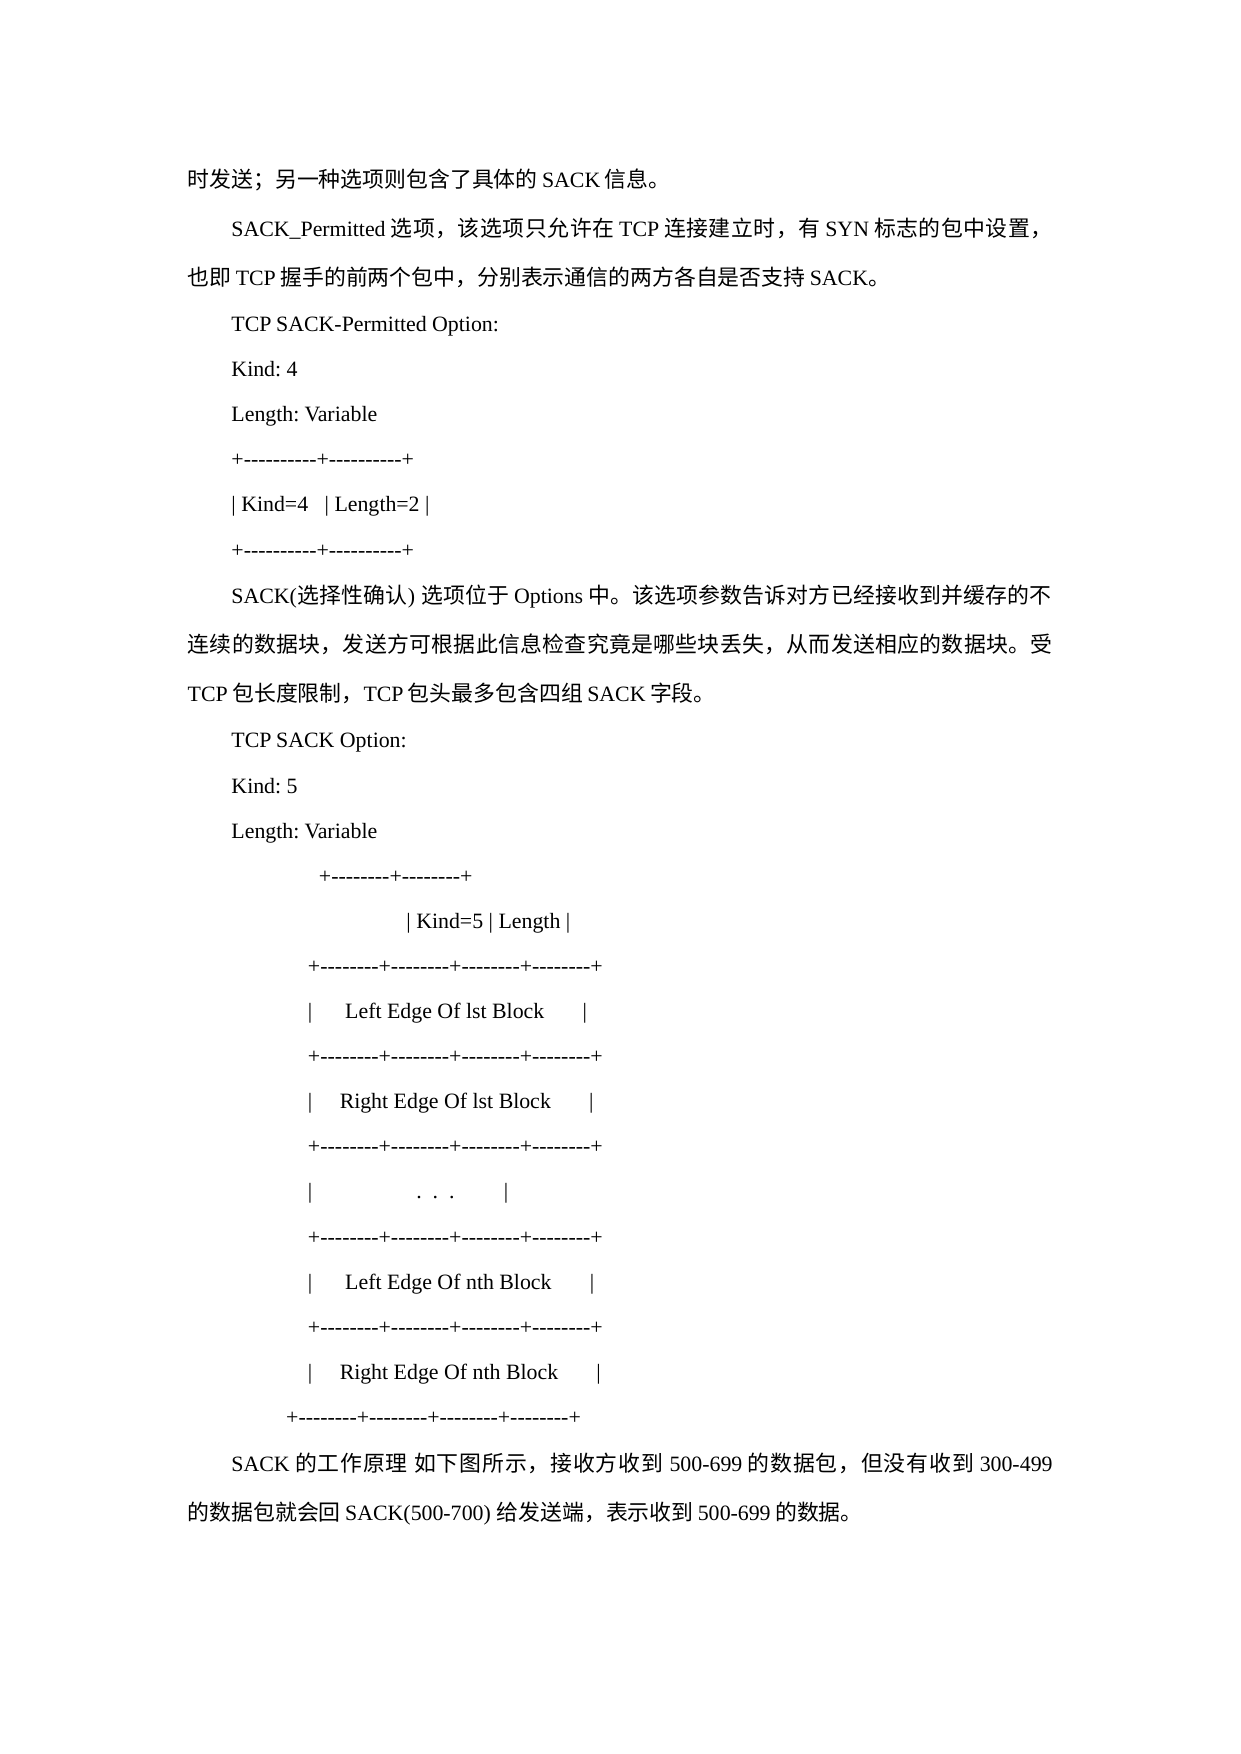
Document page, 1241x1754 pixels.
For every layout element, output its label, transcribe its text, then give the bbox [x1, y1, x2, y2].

text SACK的工作原理 如下图所示，接收方收到500-699的数据包，但没有收到300-499的数据包就会回SACK(500-700) 给发送端，表示收到500-699的数据。 [187, 1446, 1053, 1527]
text SACK_Permitted选项，该选项只允许在TCP连接建立时，有SYN标志的包中设置，也即TCP握手的前两个包中，分别表示通信的两方各自是否支持SACK。 [187, 210, 1053, 292]
text | Right Edge Of nth Block | [187, 1355, 1053, 1388]
text SACK(选择性确认) 选项位于Options中。该选项参数告诉对方已经接收到并缓存的不连续的数据块，发送方可根据此信息检查究竟是哪些块丢失，从而发送相应的数据块。受TCP包长度限制，TCP包头最多包含四组SACK字段。 [187, 578, 1053, 708]
text +----------+----------+ [187, 443, 1053, 475]
text +--------+--------+--------+--------+ [187, 1400, 1053, 1433]
text TCP SACK Option: [187, 724, 1053, 756]
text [187, 162, 1053, 194]
text | Kind=4 | Length=2 | [187, 488, 1053, 520]
text Kind: 5 [187, 769, 1053, 801]
text +--------+--------+ [187, 859, 1053, 892]
text +--------+--------+--------+--------+ [187, 1130, 1053, 1162]
text +----------+----------+ [187, 533, 1053, 565]
text Length: Variable [187, 398, 1053, 430]
text Length: Variable [187, 814, 1053, 847]
text +--------+--------+--------+--------+ [187, 1220, 1053, 1252]
text +--------+--------+--------+--------+ [187, 1310, 1053, 1343]
text | . . . | [187, 1175, 1053, 1207]
text | Right Edge Of lst Block | [187, 1085, 1053, 1117]
text TCP SACK-Permitted Option: [187, 307, 1053, 340]
text | Kind=5 | Length | [187, 904, 1053, 937]
text +--------+--------+--------+--------+ [187, 1039, 1053, 1072]
text | Left Edge Of lst Block | [187, 994, 1053, 1027]
text Kind: 4 [187, 352, 1053, 385]
text | Left Edge Of nth Block | [187, 1265, 1053, 1298]
text +--------+--------+--------+--------+ [187, 949, 1053, 982]
